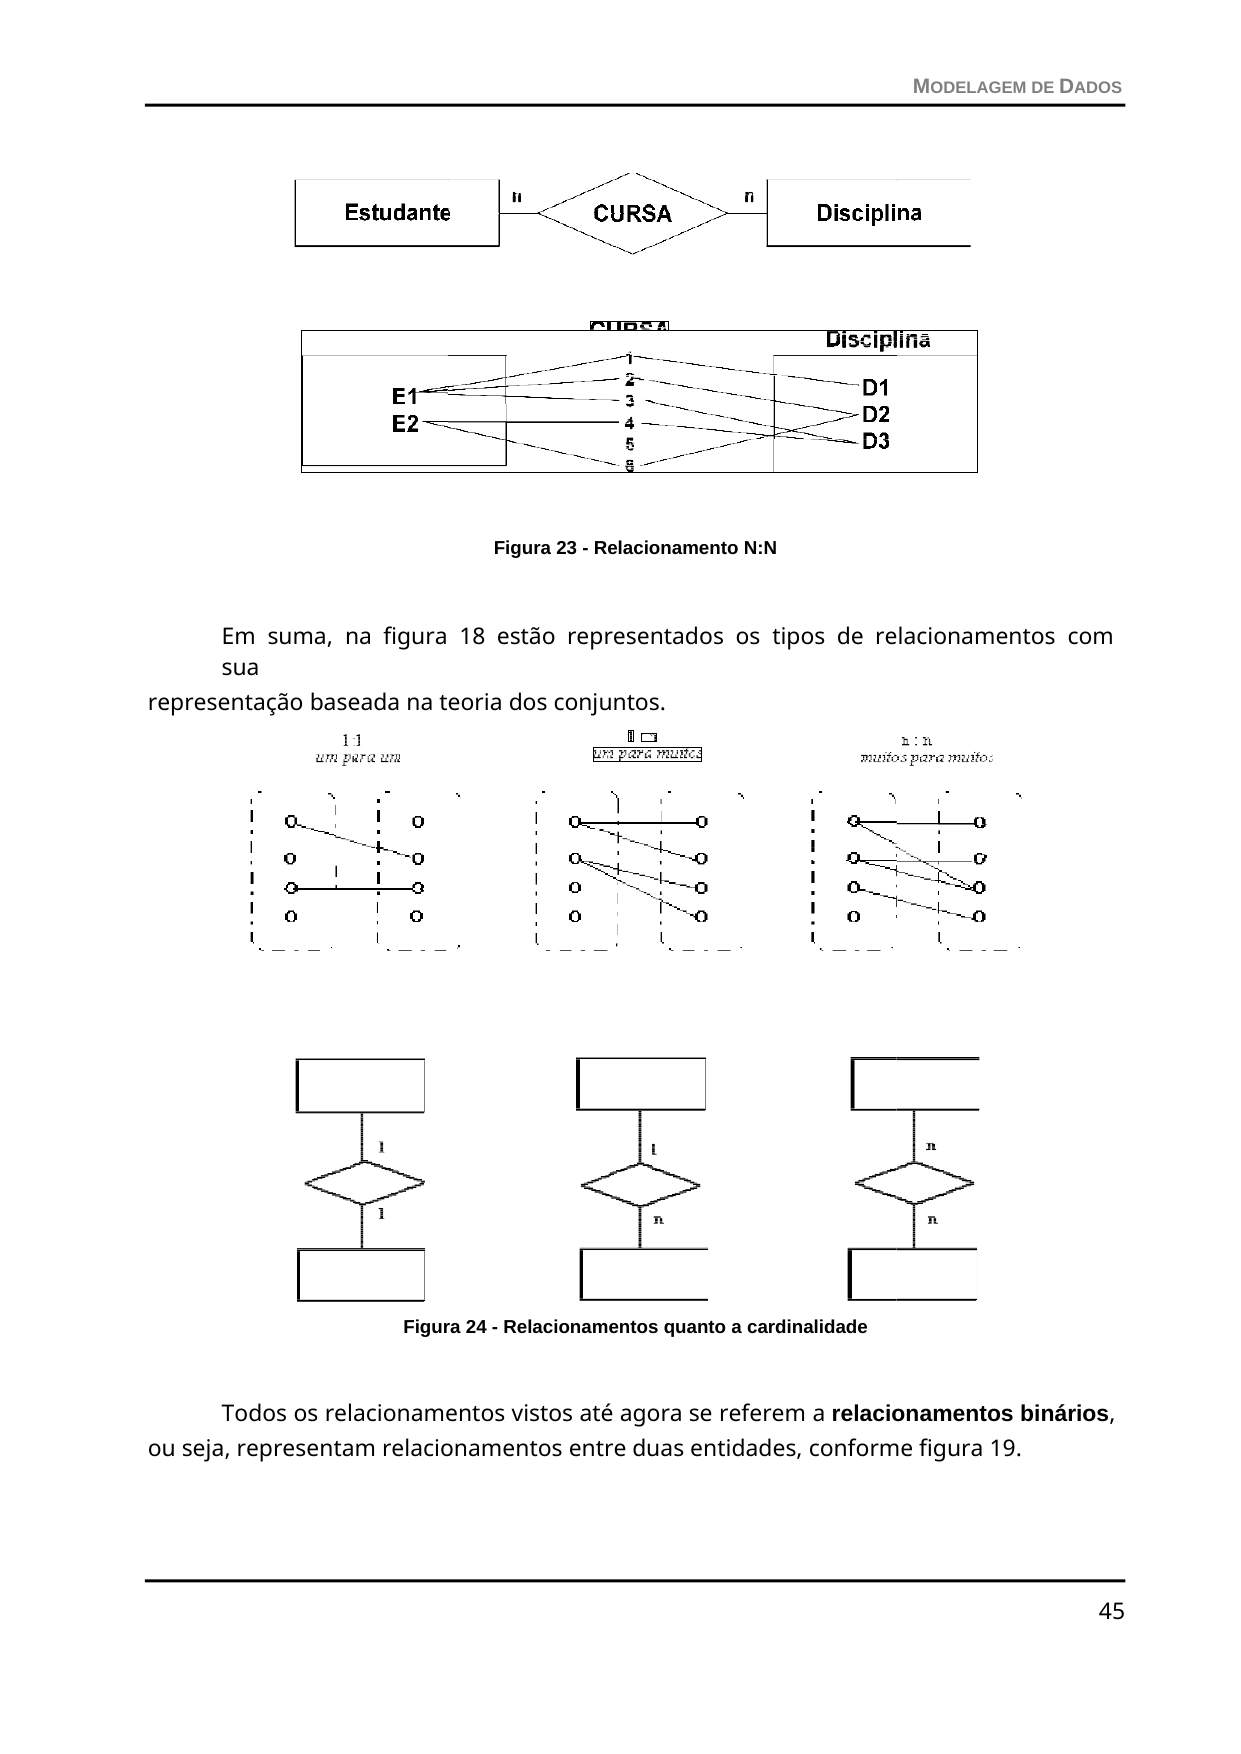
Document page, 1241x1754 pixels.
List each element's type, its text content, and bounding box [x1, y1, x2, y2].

picture [535, 791, 744, 951]
picture [294, 173, 971, 255]
picture [295, 1058, 425, 1302]
picture [250, 791, 461, 951]
text Em suma, na figura 18 estão representados os tipos de relacionamentos com sua [221, 620, 1163, 682]
picture [343, 734, 361, 746]
picture [576, 1057, 708, 1301]
picture [316, 754, 400, 766]
picture [591, 322, 668, 330]
picture [861, 737, 993, 766]
text representação baseada na teoria dos conjuntos. [148, 686, 1163, 718]
picture [302, 331, 977, 472]
picture [811, 791, 1022, 951]
picture [629, 731, 633, 741]
picture [642, 734, 656, 741]
picture [847, 1057, 980, 1301]
text Figura 23 - Relacionamento N:N [147, 537, 1123, 558]
picture [594, 748, 701, 761]
text Todos os relacionamentos vistos até agora se referem a relacionamentos binários, ou seja, representam relacionamentos entre duas entidades, conforme figura 19. [148, 1396, 1124, 1464]
